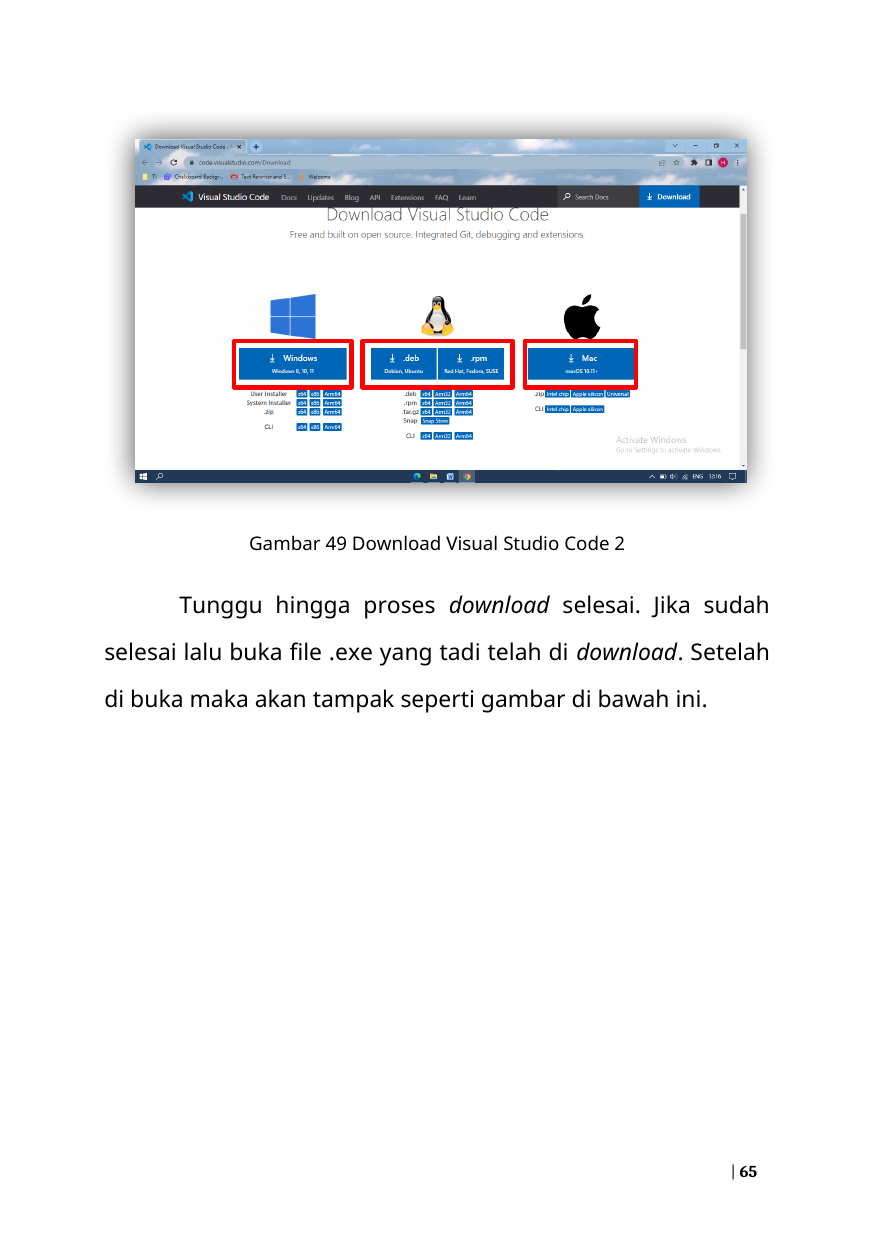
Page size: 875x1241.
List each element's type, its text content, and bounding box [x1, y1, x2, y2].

text Gambar 50 Download Visual Studio Code 2 [104, 530, 770, 556]
picture [135, 139, 747, 483]
text Tunggu hingga proses download selesai. Jika sudah selesai lalu buka file .exe yang tadi telah di download. Setelah di buka maka akan tampak seperti gambar di bawah ini. [104, 589, 770, 714]
text | 65 [118, 1162, 757, 1182]
